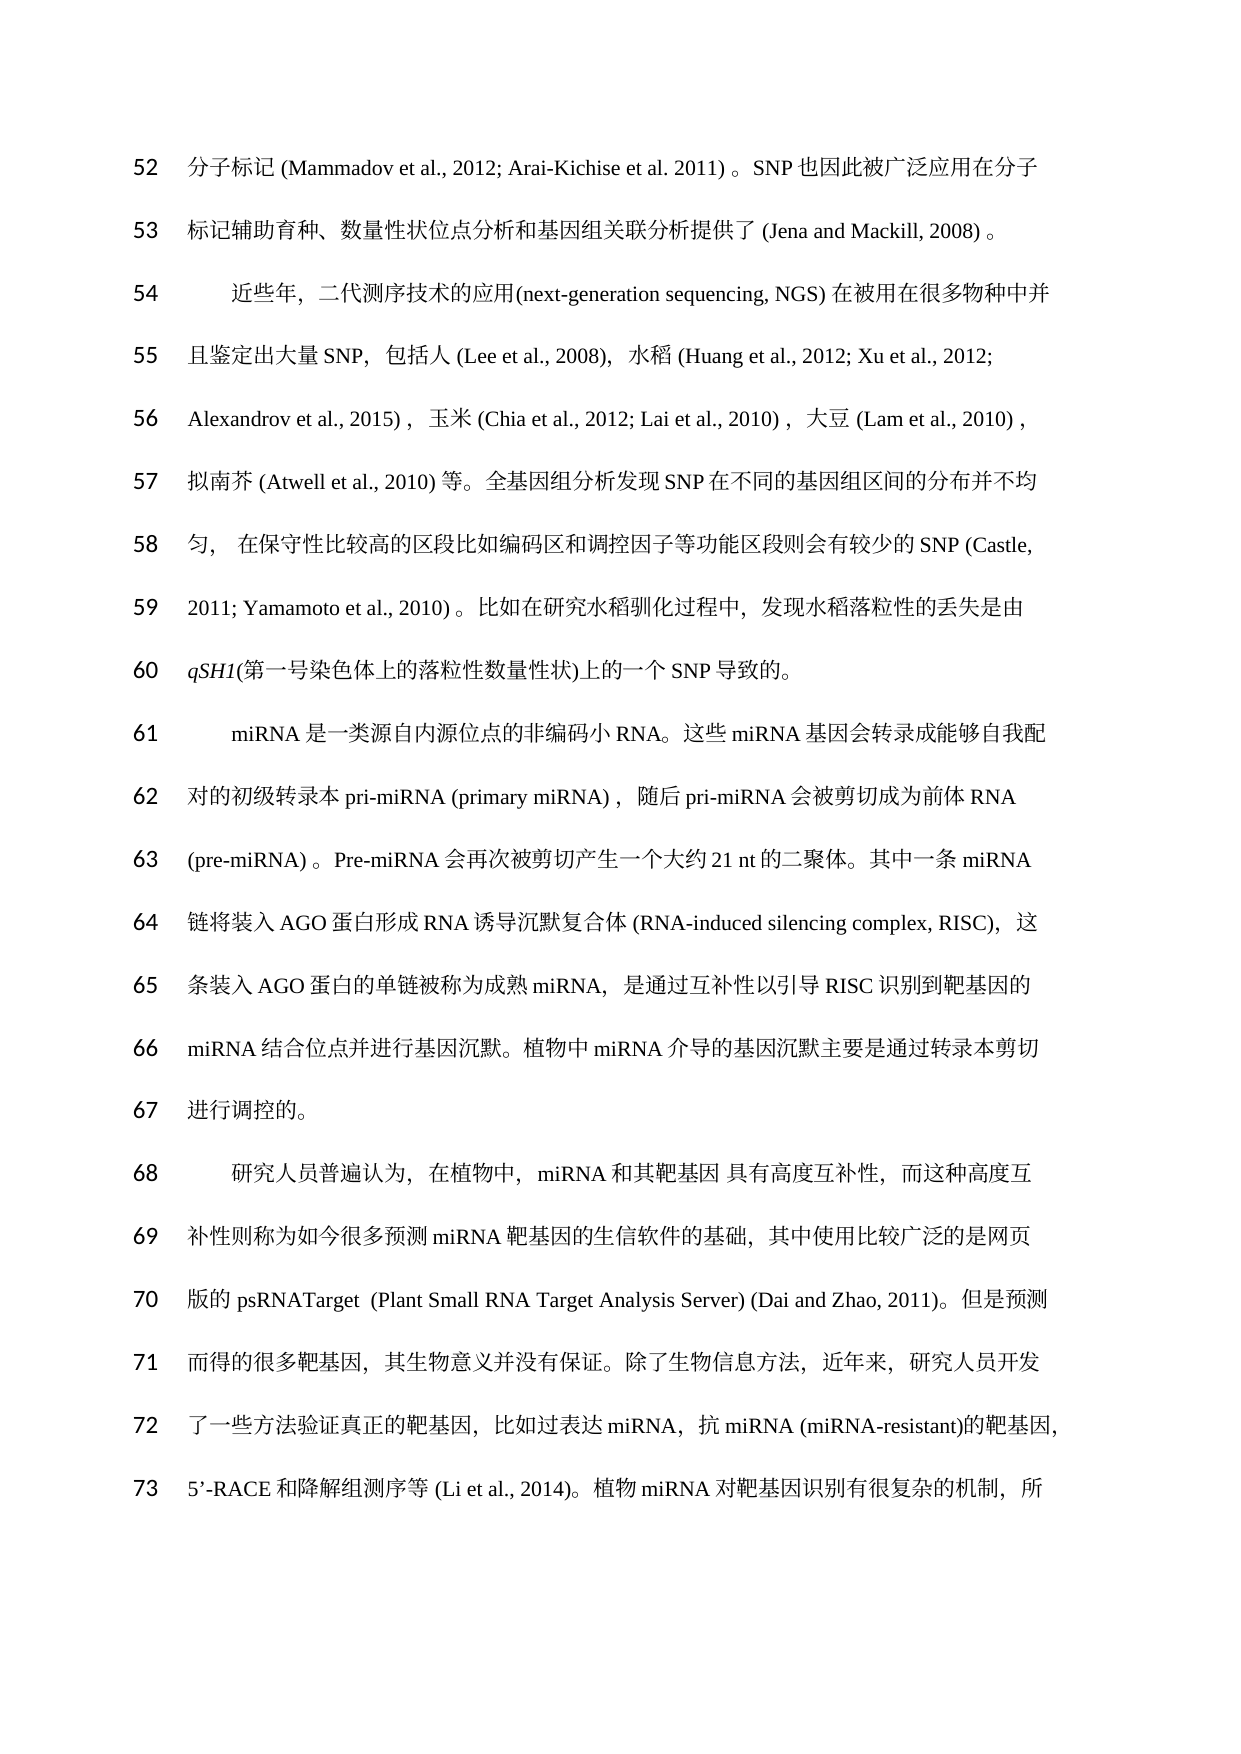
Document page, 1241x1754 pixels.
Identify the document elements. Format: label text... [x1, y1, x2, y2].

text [187, 150, 1053, 244]
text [187, 1157, 1053, 1503]
text miRNA是一类源自内源位点的非编码小RNA。这些miRNA基因会转录成能够自我配对的初级转录本pri-miRNA (primary miRNA) ，随后pri-miRNA会被剪切成为前体RNA (pre-miRNA) 。Pre-miRNA会再次被剪切产生一个大约21 nt的二聚体。其中一条 miRNA链将装入AGO蛋白形成RNA诱导沉默复合体 (RNA-induced silencing complex, RISC)，这条装入AGO蛋白的单链被称为成熟miRNA，是通过互补性以引导RISC识别到靶基因的miRNA结合位点并进行基因沉默。植物中miRNA介导的基因沉默主要是通过转录本剪切进行调控的。 [187, 716, 1053, 1125]
text 近些年，二代测序技术的应用(next-generation sequencing, NGS) 在被用在很多物种中并且鉴定出大量SNP，包括人 (Lee et al., 2008)，水稻 (Huang et al., 2012; Xu et al., 2012; Alexandrov et al., 2015) ，玉米 (Chia et al., 2012; Lai et al., 2010) ，大豆 (Lam et al., 2010) ，拟南芥 (Atwell et al., 2010) 等。全基因组分析发现SNP在不同的基因组区间的分布并不均匀， 在保守性比较高的区段比如编码区和调控因子等功能区段则会有较少的SNP (Castle, 2011; Yamamoto et al., 2010) 。比如在研究水稻驯化过程中，发现水稻落粒性的丢失是由qSH1(第一号染色体上的落粒性数量性状)上的一个SNP导致的。 [187, 276, 1053, 685]
